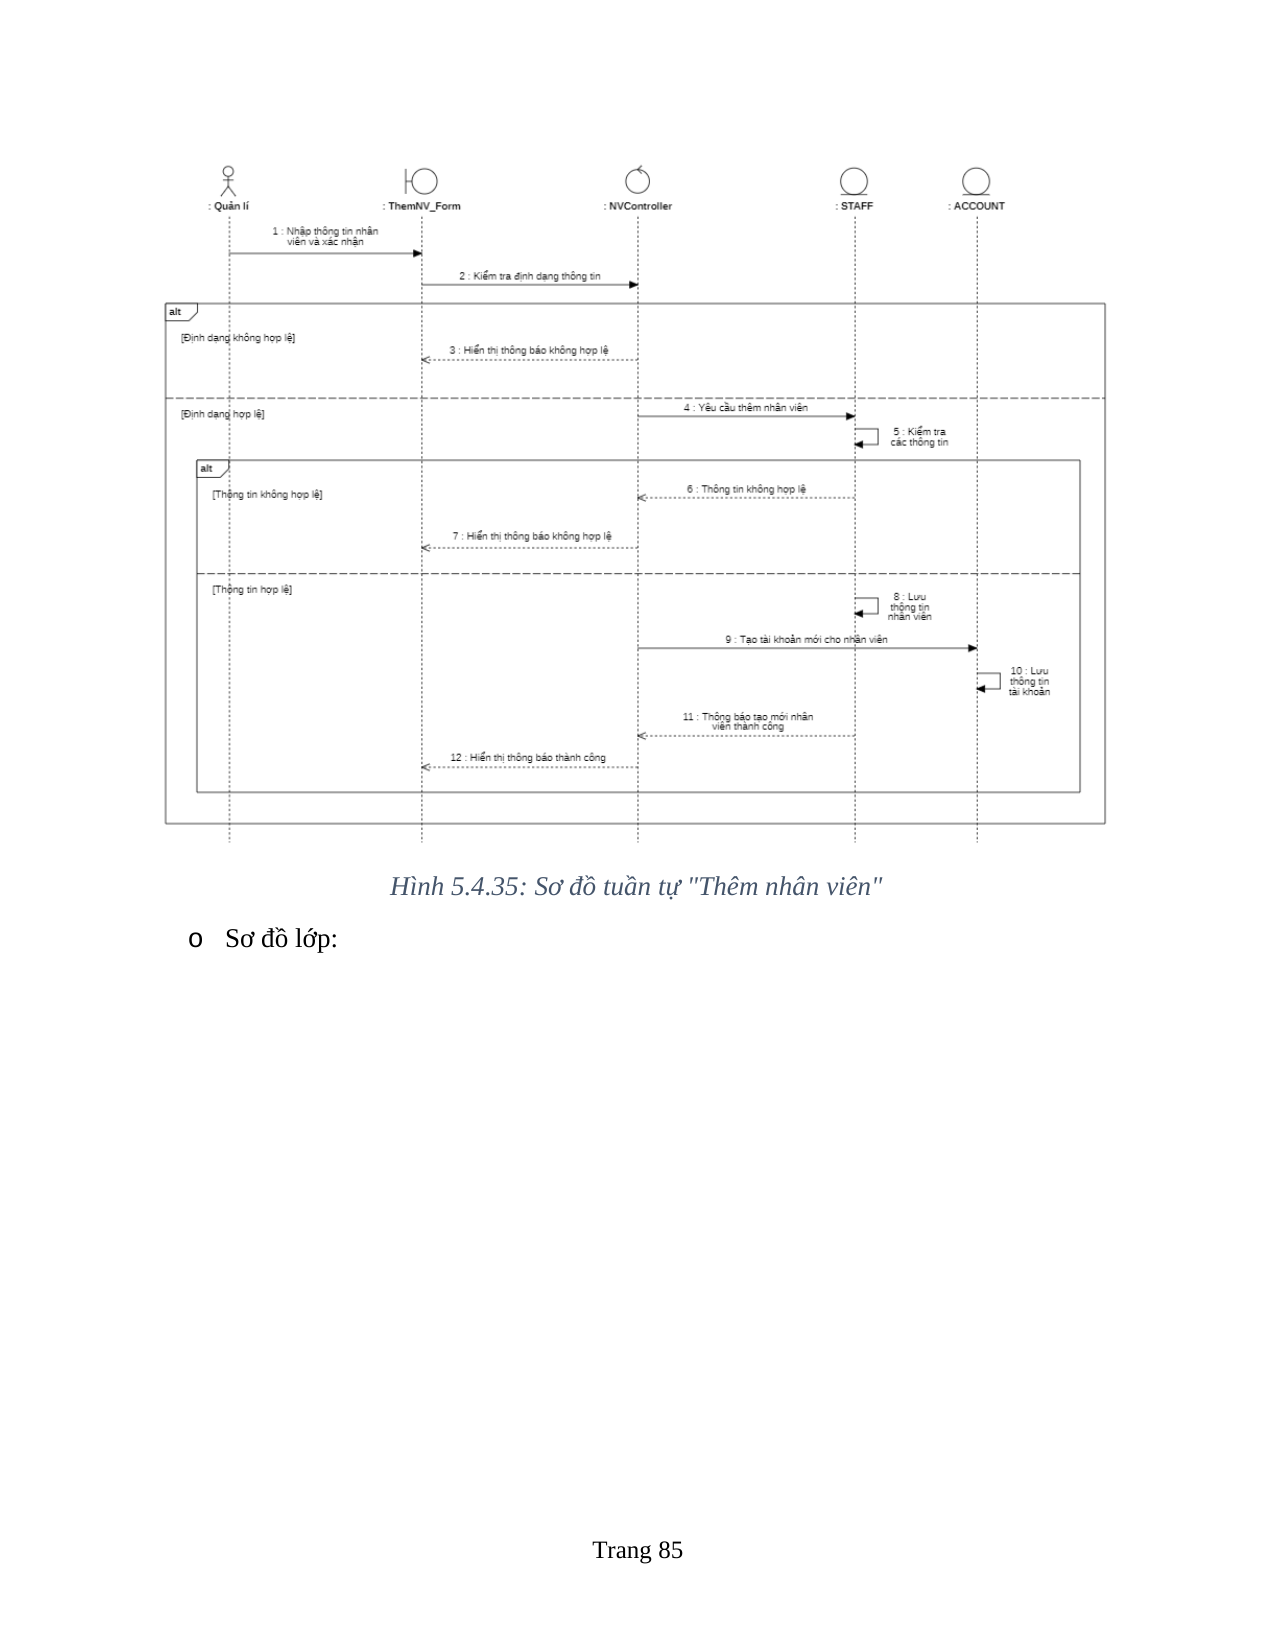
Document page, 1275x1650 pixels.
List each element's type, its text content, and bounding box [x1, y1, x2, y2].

picture [150, 150, 1125, 855]
list Sơ đồ lớp: [187, 922, 1125, 956]
